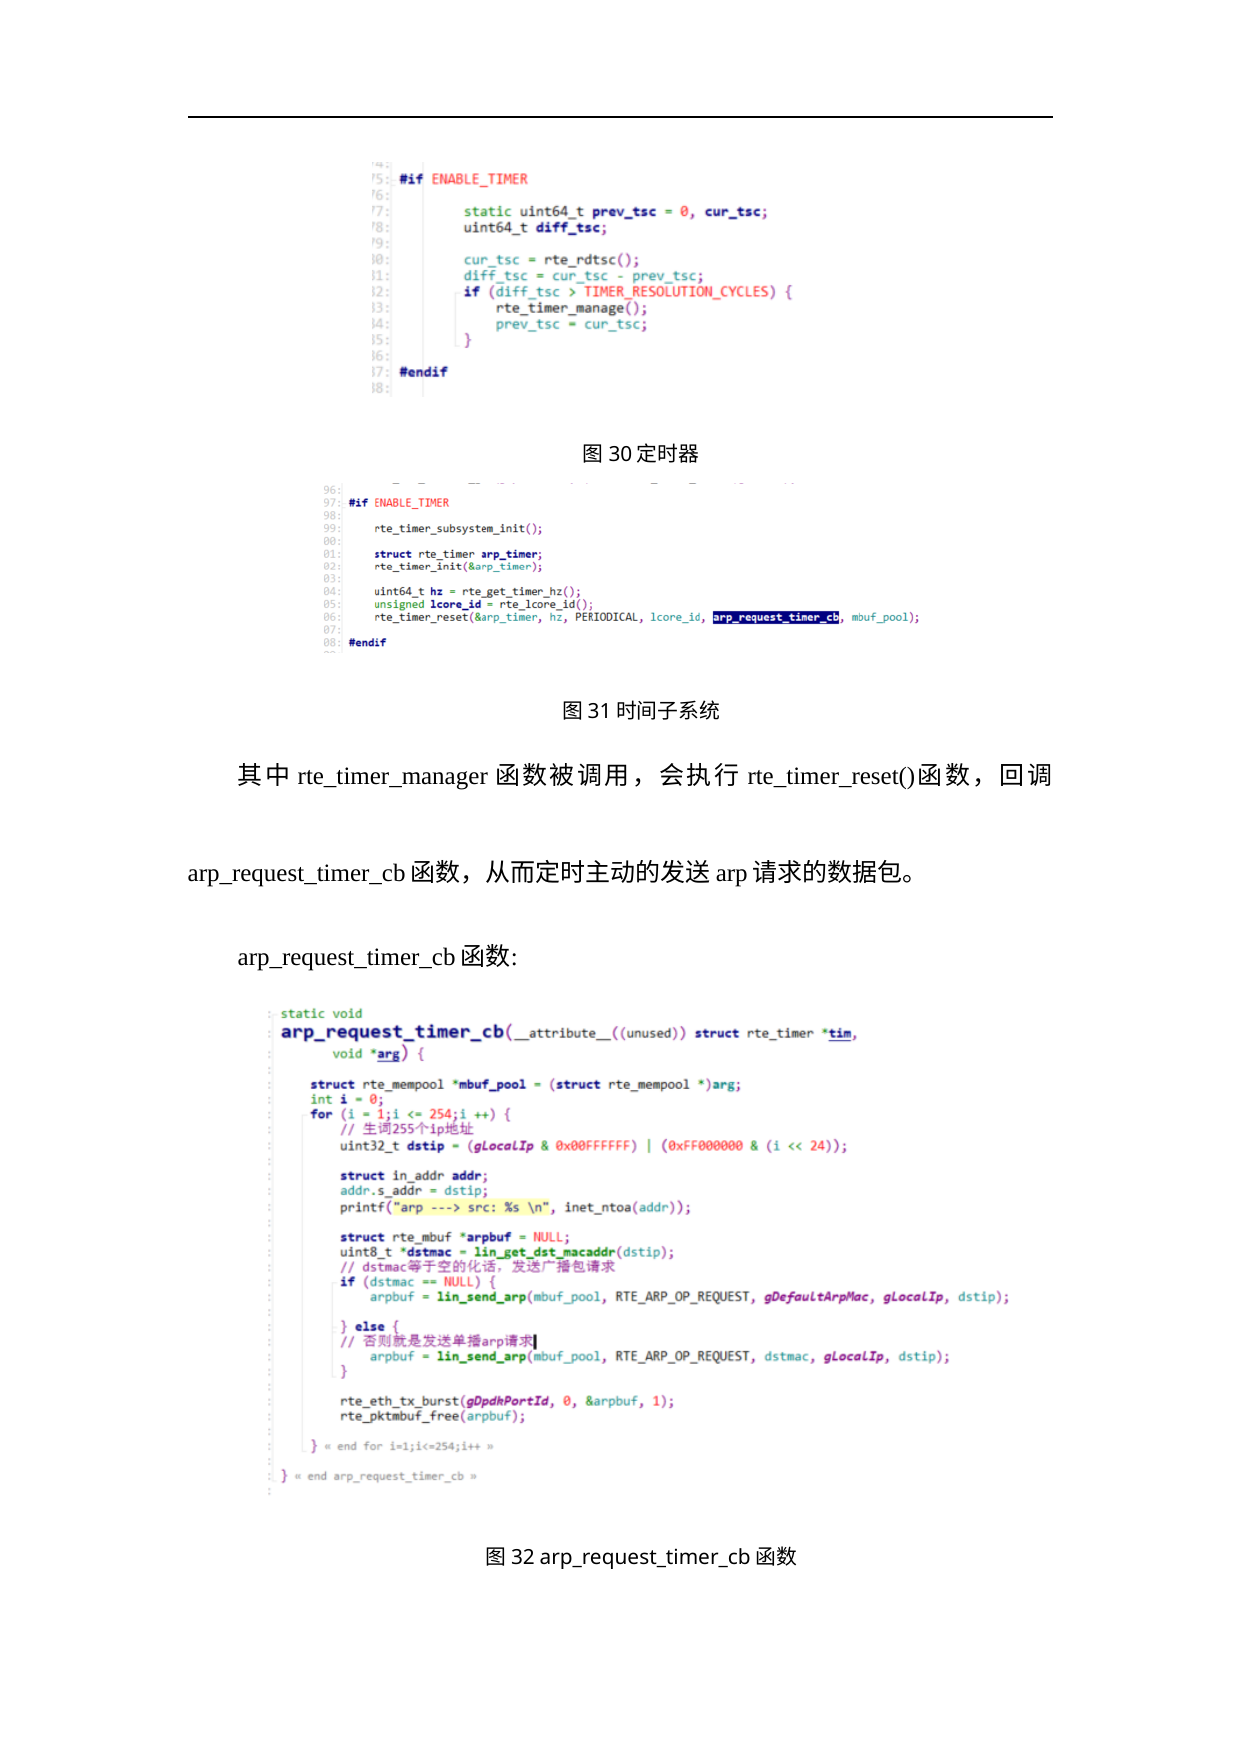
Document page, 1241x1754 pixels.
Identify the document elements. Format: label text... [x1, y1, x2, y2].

picture [323, 483, 967, 653]
text arp_request_timer_cb函数: [187, 922, 1053, 987]
picture [372, 162, 869, 397]
text 图 32 arp_request_timer_cb函数 [187, 1539, 1053, 1572]
text 其中rte_timer_manager函数被调用，会执行rte_timer_reset()函数，回调arp_request_timer_cb函数，从而定时主动的发送arp请求的数据包。 [187, 741, 1053, 903]
text 图 30 定时器 [187, 436, 1053, 469]
text 图 31 时间子系统 [187, 693, 1053, 726]
picture [268, 1004, 1023, 1500]
